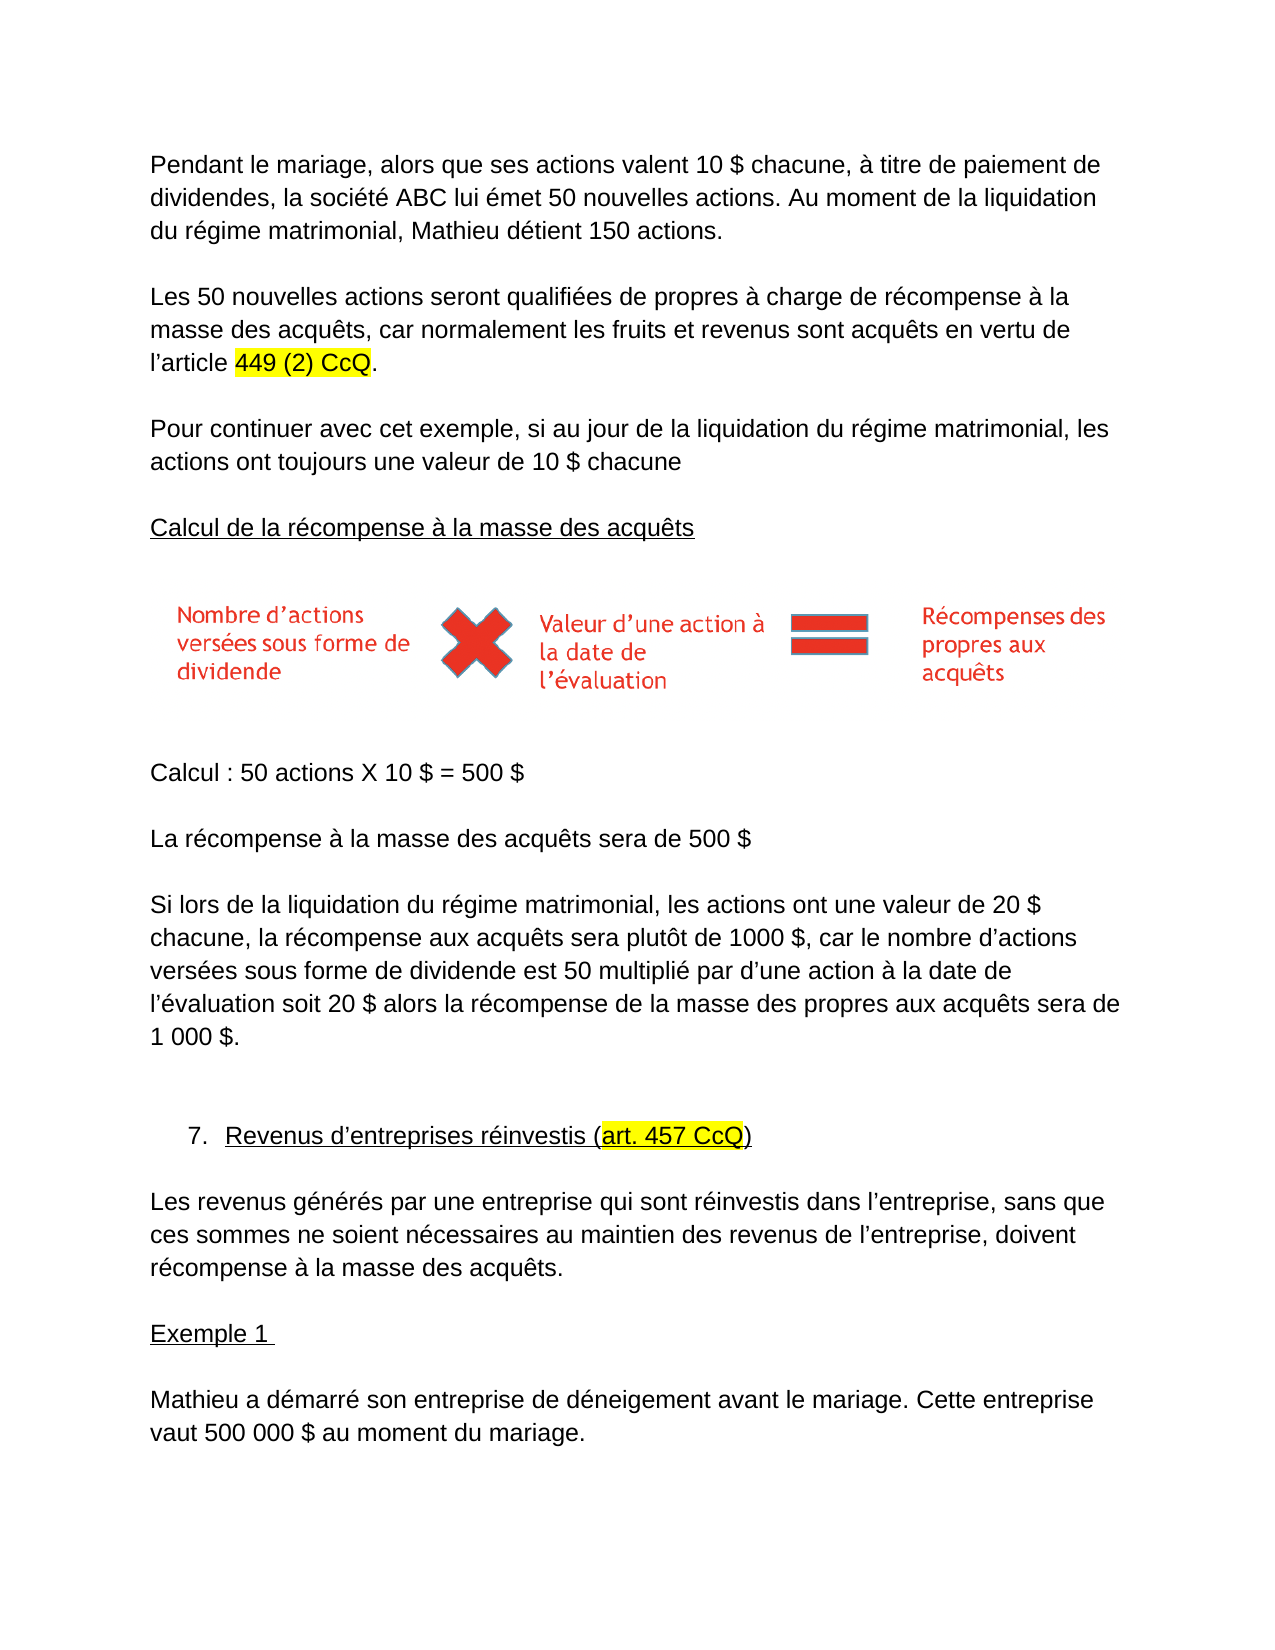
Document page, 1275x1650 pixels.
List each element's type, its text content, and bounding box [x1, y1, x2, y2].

text Les revenus générés par une entreprise qui sont réinvestis dans l’entreprise, sans que ces sommes ne soient nécessaires au maintien des revenus de l’entreprise, doivent récompense à la masse des acquêts. [150, 1187, 1125, 1282]
picture [150, 579, 1125, 721]
text Si lors de la liquidation du régime matrimonial, les actions ont une valeur de 20 $ chacune, la récompense aux acquêts sera plutôt de 1000 $, car le nombre d’actions versées sous forme de dividende est 50 multiplié par d’une action à la date de l’évaluation soit 20 $ alors la récompense de la masse des propres aux acquêts sera de 1 000 $. [150, 890, 1125, 1051]
text Pendant le mariage, alors que ses actions valent 10 $ chacune, à titre de paiement de dividendes, la société ABC lui émet 50 nouvelles actions. Au moment de la liquidation du régime matrimonial, Mathieu détient 150 actions. [150, 150, 1125, 245]
list Revenus d’entreprises réinvestis (art. 457 CcQ) [743, 1121, 1125, 1150]
list Revenus d’entreprises réinvestis (art. 457 CcQ) [187, 1121, 602, 1150]
text Mathieu a démarré son entreprise de déneigement avant le mariage. Cette entreprise vaut 500 000 $ au moment du mariage. [150, 1385, 1125, 1447]
text Les 50 nouvelles actions seront qualifiées de propres à charge de récompense à la masse des acquêts, car normalement les fruits et revenus sont acquêts en vertu de l’article 449 (2) CcQ. [150, 282, 1125, 377]
text Pour continuer avec cet exemple, si au jour de la liquidation du régime matrimonial, les actions ont toujours une valeur de 10 $ chacune [150, 414, 1125, 476]
text Calcul : 50 actions X 10 $ = 500 $ [150, 758, 1125, 787]
text Exemple 1 [150, 1319, 1125, 1348]
text Calcul de la récompense à la masse des acquêts [150, 513, 1125, 542]
text La récompense à la masse des acquêts sera de 500 $ [150, 824, 1125, 853]
